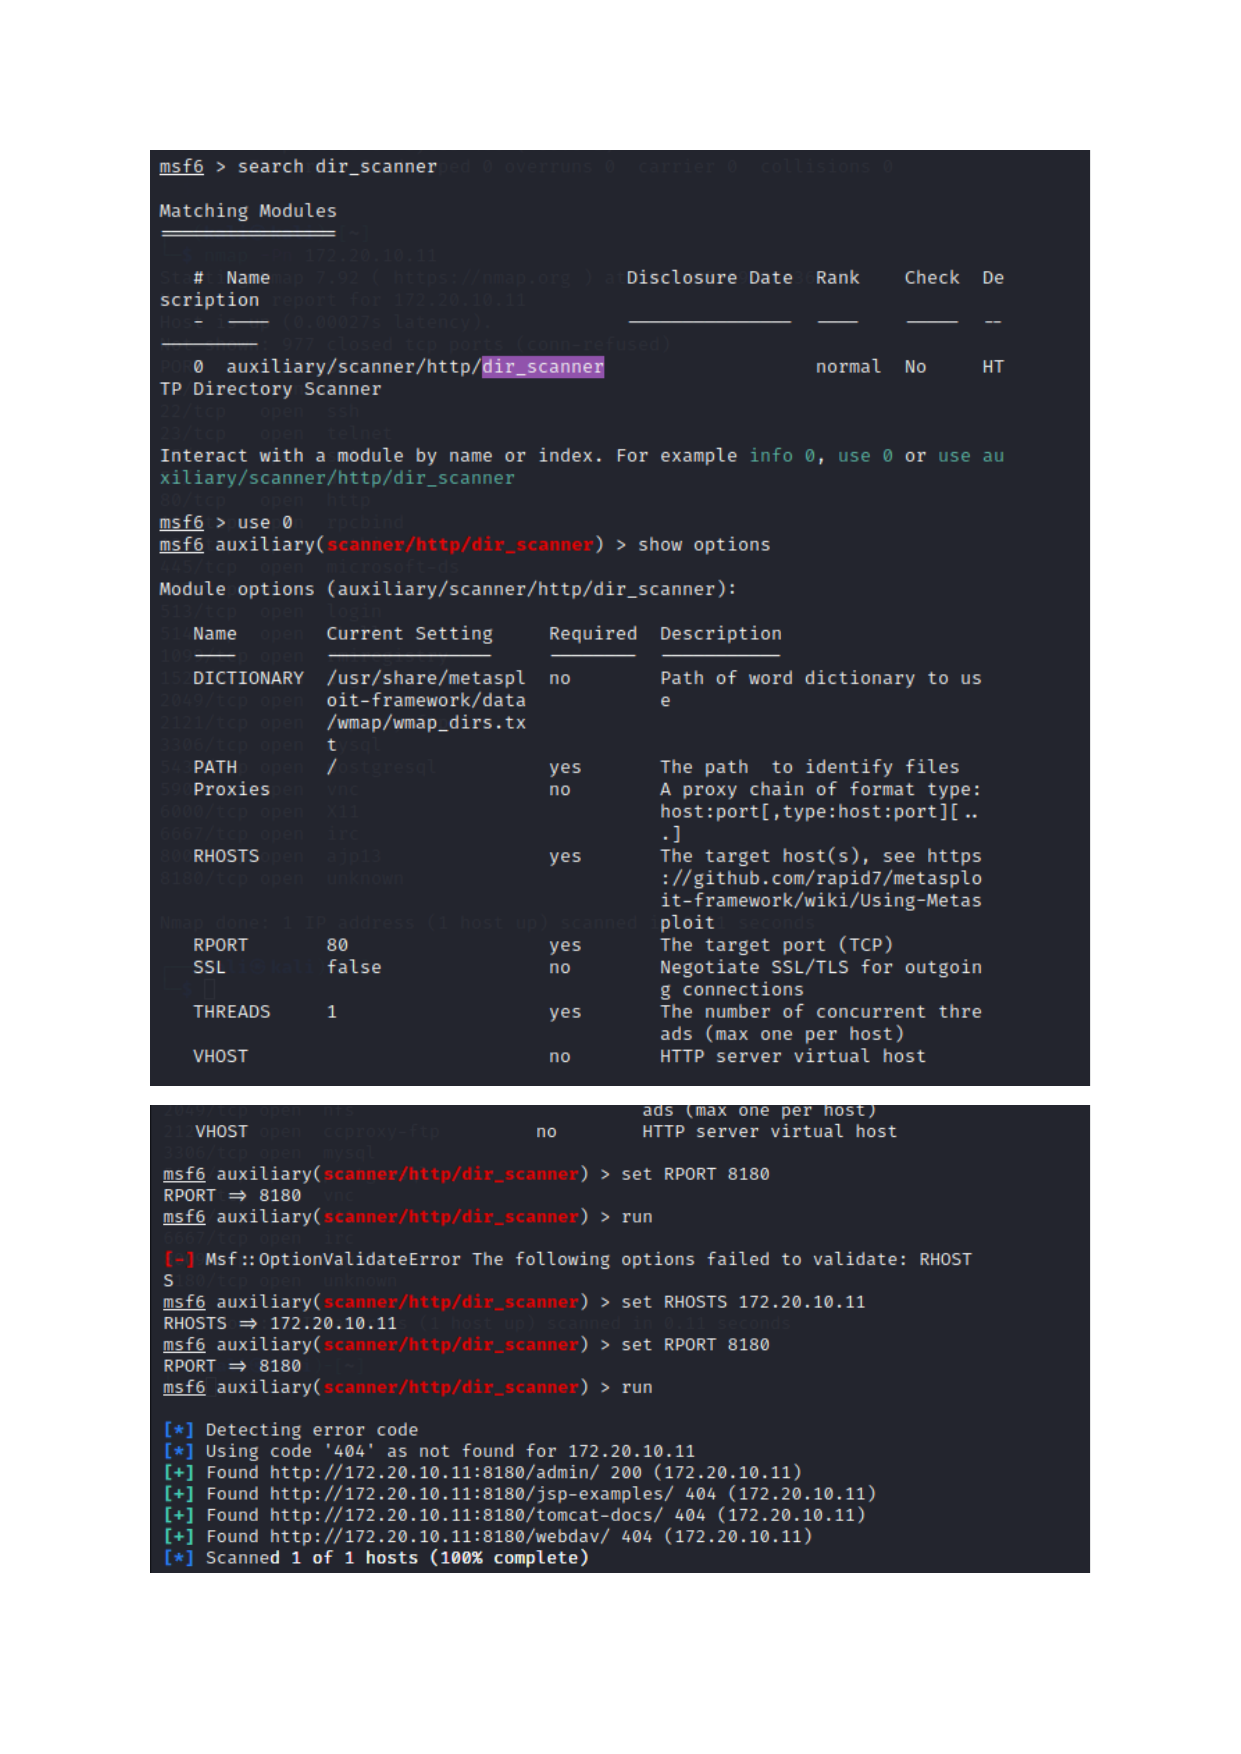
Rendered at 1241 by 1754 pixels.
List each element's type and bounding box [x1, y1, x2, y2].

picture [150, 150, 1091, 1086]
picture [150, 1105, 1091, 1573]
